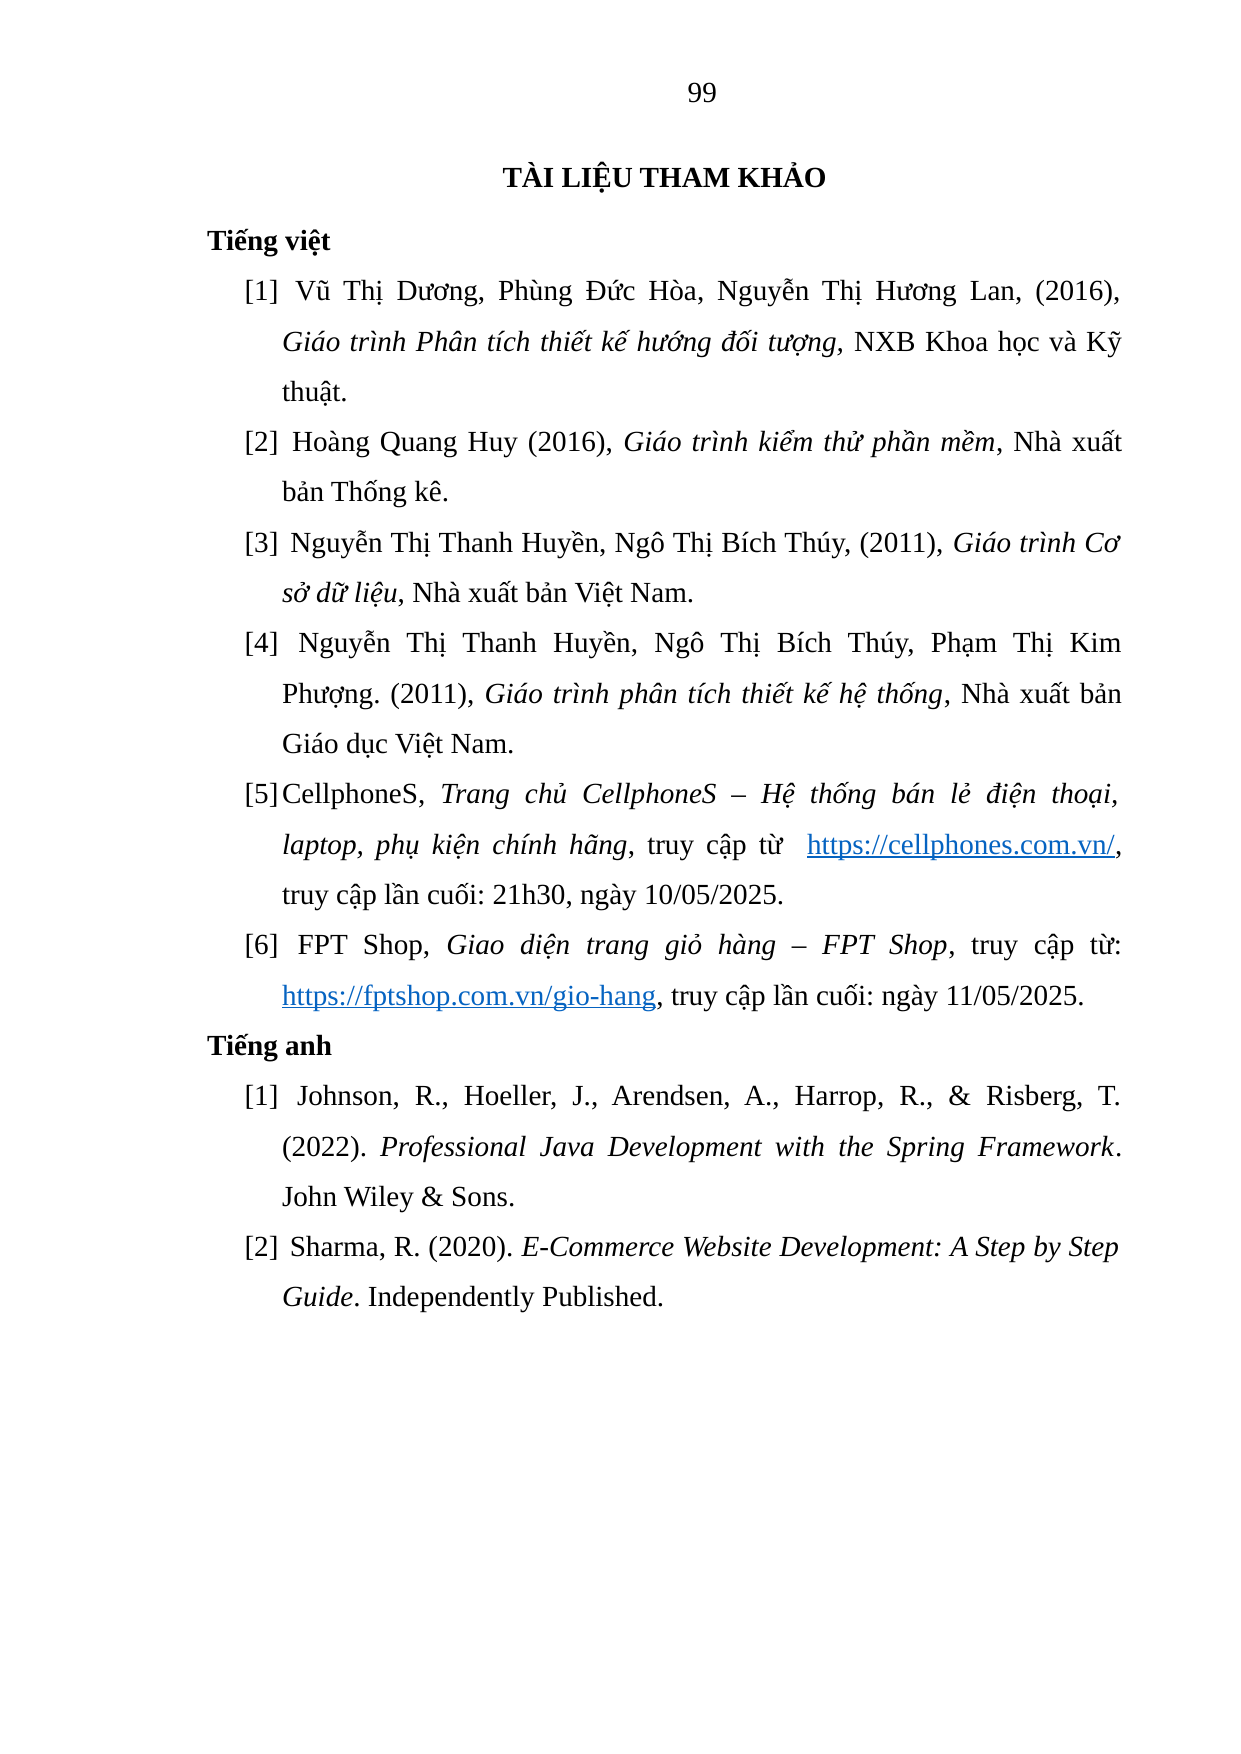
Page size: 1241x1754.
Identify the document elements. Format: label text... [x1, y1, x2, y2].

list Nguyễn Thị Thanh Huyền, Ngô Thị Bích Thúy, Phạm Thị Kim Phượng. (2011), Giáo trình phân tích thiết kế hệ thống, Nhà xuất bản Giáo dục Việt Nam. [244, 626, 1122, 760]
text Tiếng việt [207, 223, 1122, 257]
text Tiếng anh [207, 1028, 1122, 1062]
list FPT Shop, Giao diện trang giỏ hàng – FPT Shop, truy cập từ: https://fptshop.com.vn/gio-hang, truy cập lần cuối: ngày 11/05/2025. [244, 927, 1122, 1011]
list Vũ Thị Dương, Phùng Đức Hòa, Nguyễn Thị Hương Lan, (2016), Giáo trình Phân tích thiết kế hướng đối tượng, NXB Khoa học và Kỹ thuật. [244, 273, 1122, 407]
list Johnson, R., Hoeller, J., Arendsen, A., Harrop, R., & Risberg, T. (2022). Professional Java Development with the Spring Framework. John Wiley & Sons. [244, 1078, 1122, 1212]
subtitle TÀI LIỆU THAM KHẢO [207, 160, 1122, 194]
list Hoàng Quang Huy (2016), Giáo trình kiểm thử phần mềm, Nhà xuất bản Thống kê. [244, 424, 1122, 508]
list Sharma, R. (2020). E-Commerce Website Development: A Step by Step Guide. Independently Published. [244, 1229, 1122, 1313]
list CellphoneS, Trang chủ CellphoneS – Hệ thống bán lẻ điện thoại, laptop, phụ kiện chính hãng, truy cập từ https://cellphones.com.vn/, truy cập lần cuối: 21h30, ngày 10/05/2025. [244, 776, 1122, 911]
list Nguyễn Thị Thanh Huyền, Ngô Thị Bích Thúy, (2011), Giáo trình Cơ sở dữ liệu, Nhà xuất bản Việt Nam. [244, 525, 1122, 609]
